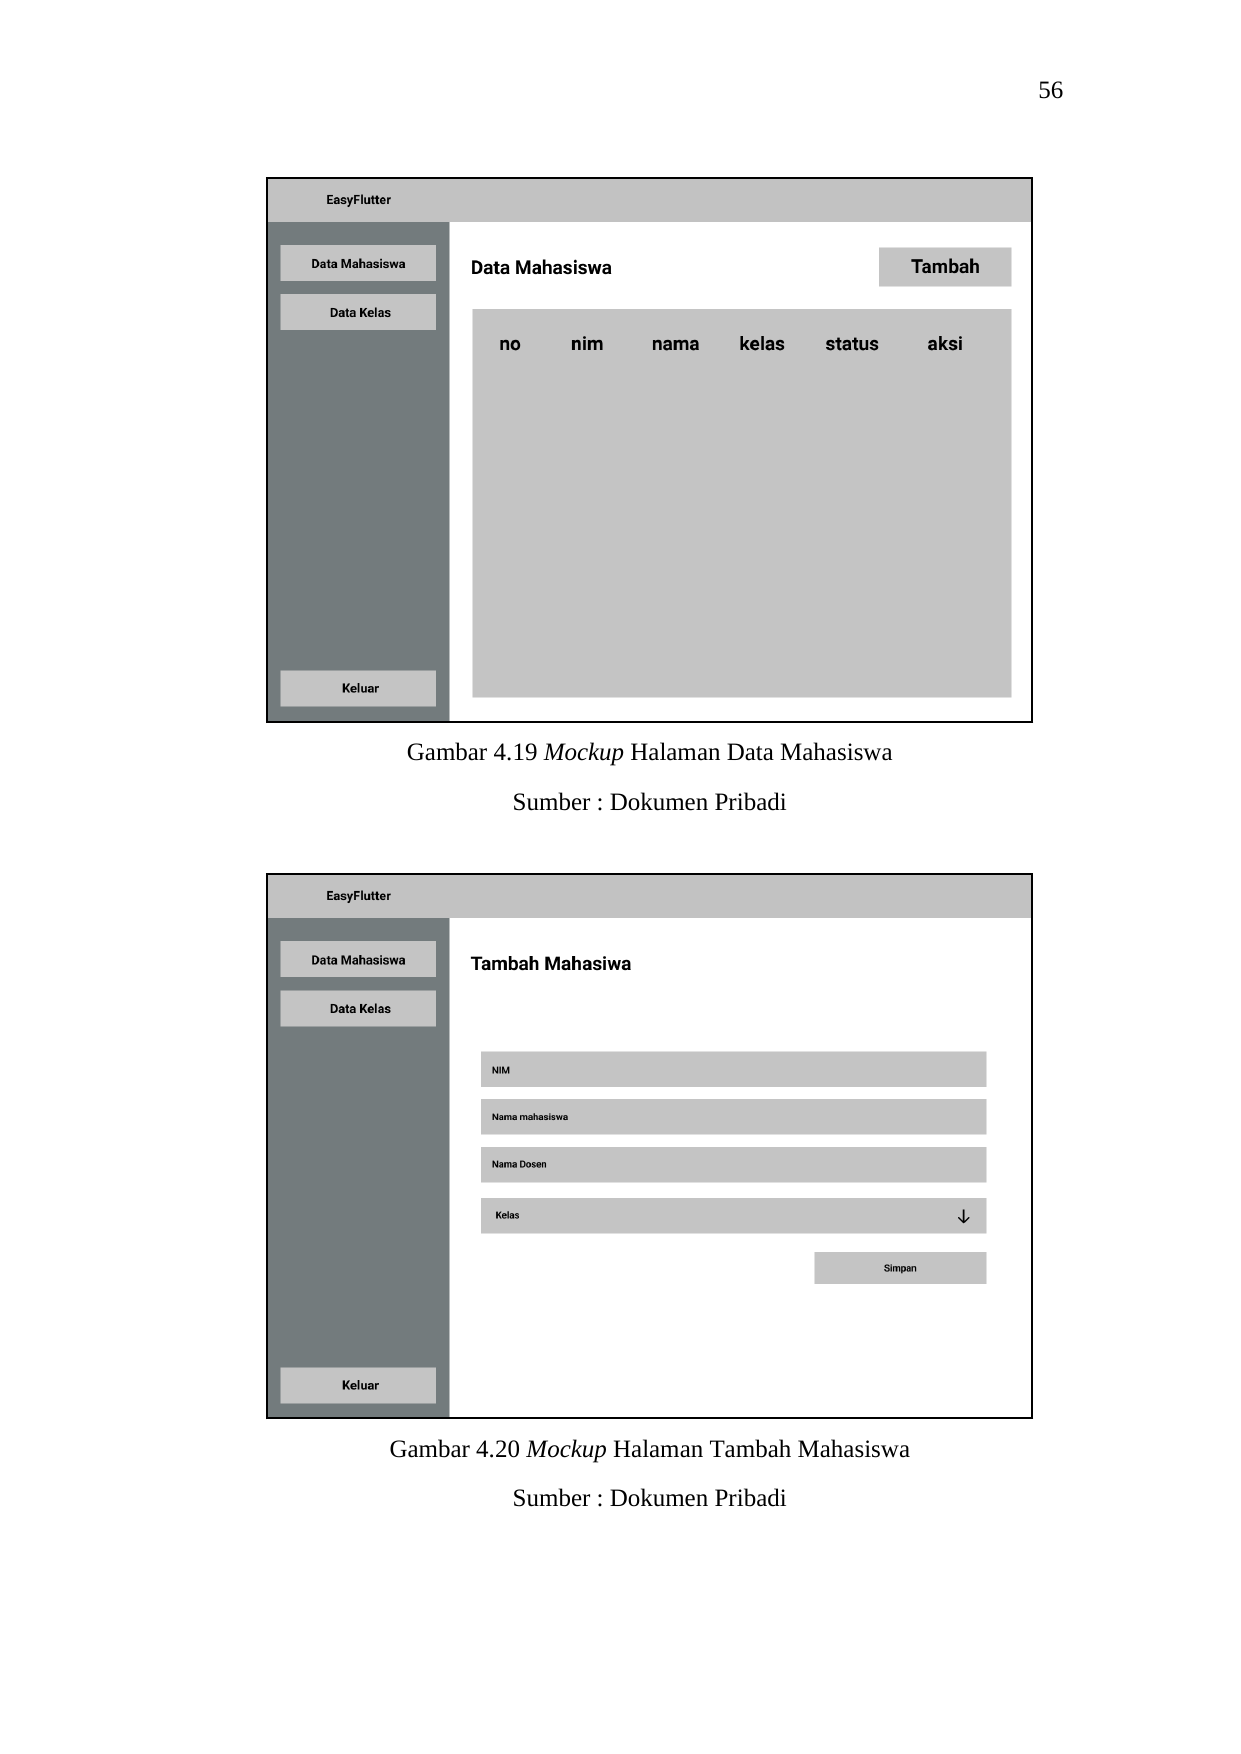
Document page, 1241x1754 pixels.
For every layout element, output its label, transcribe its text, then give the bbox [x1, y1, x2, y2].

text Gambar 4.20 Mockup Halaman Tambah Mahasiswa [236, 1434, 1063, 1462]
text Sumber : Dokumen Pribadi [236, 787, 1063, 816]
text Gambar 4.19 Mockup Halaman Data Mahasiswa [236, 737, 1063, 766]
picture [268, 179, 1031, 721]
picture [268, 875, 1031, 1417]
text Sumber : Dokumen Pribadi [236, 1483, 1063, 1512]
